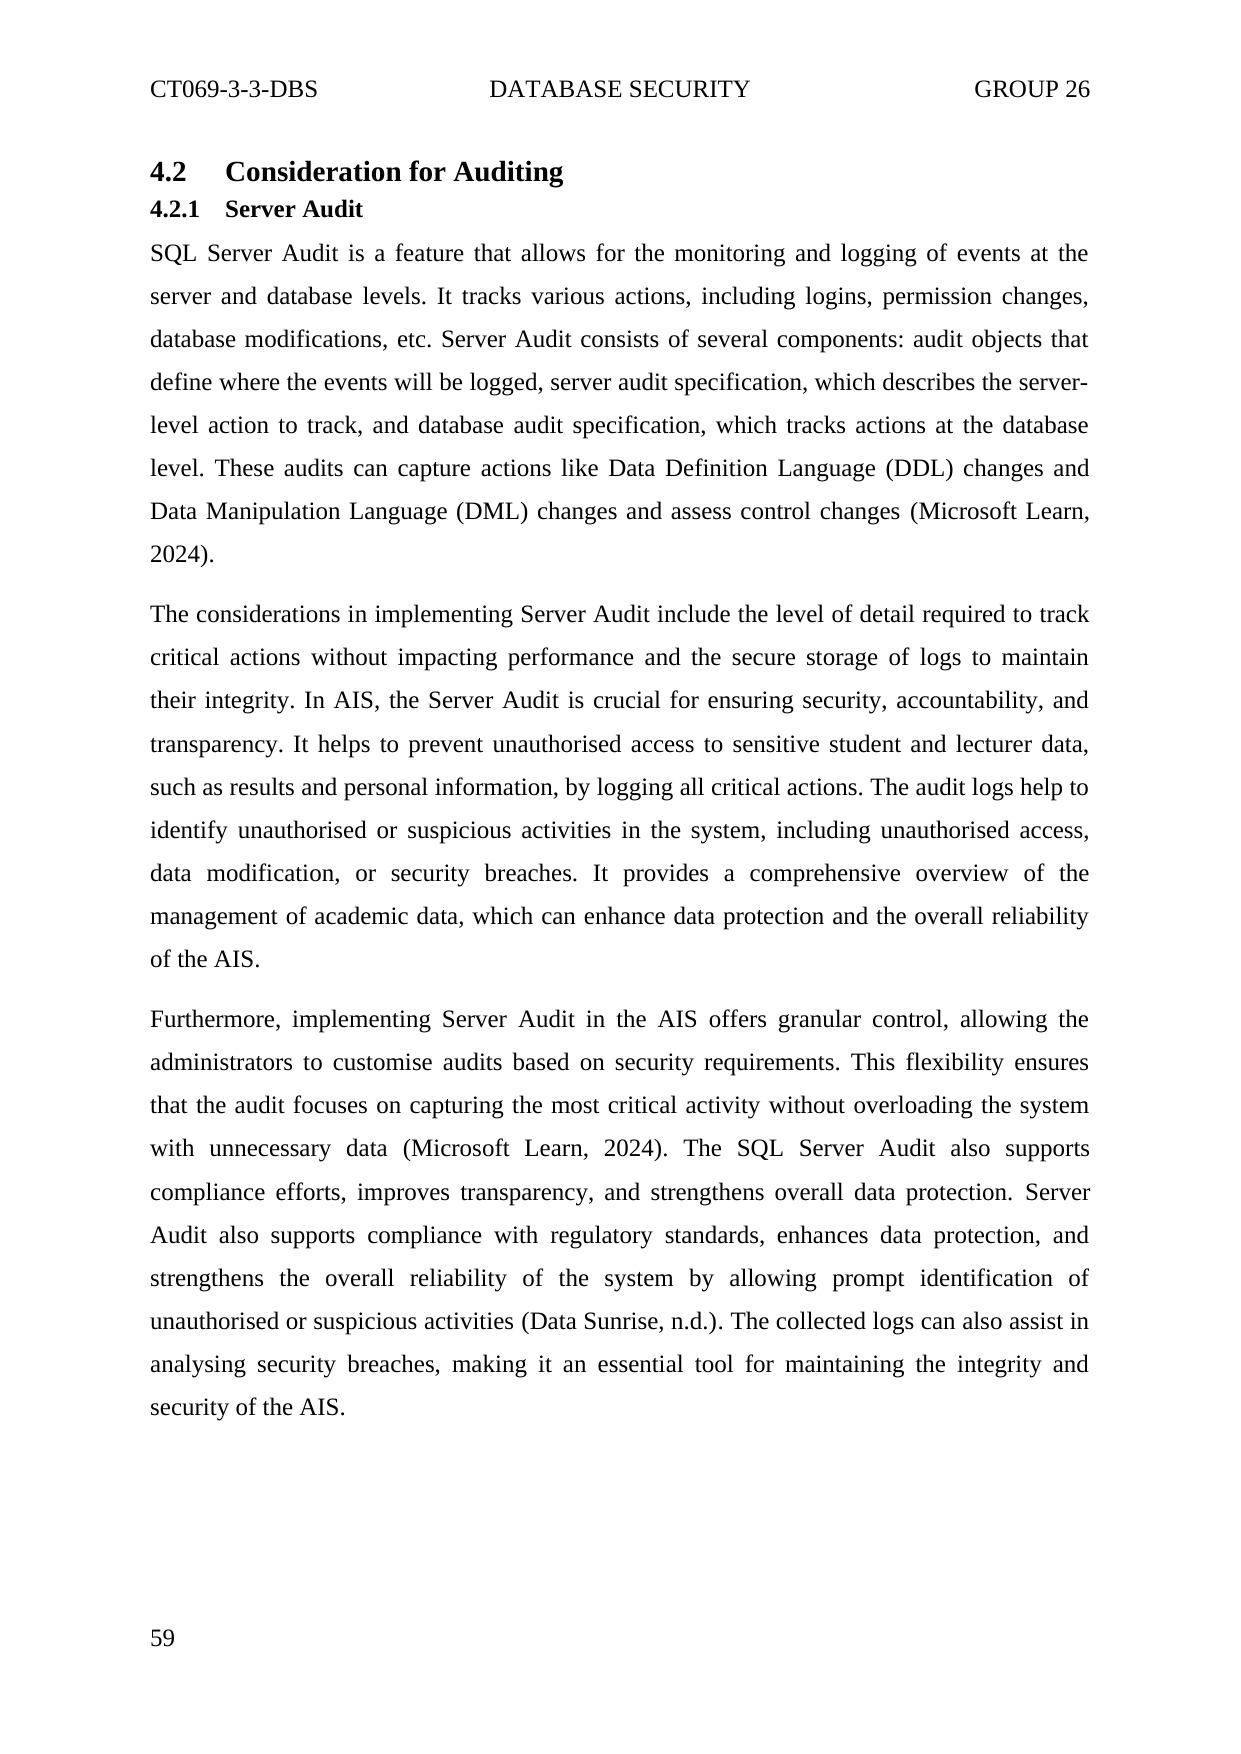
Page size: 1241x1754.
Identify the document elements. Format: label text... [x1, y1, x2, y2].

text Furthermore, implementing Server Audit in the AIS offers granular control, allowing the administrators to customise audits based on security requirements. This flexibility ensures that the audit focuses on capturing the most critical activity without overloading the system with unnecessary data. The SQL Server Audit also supports compliance efforts, improves transparency, and strengthens overall data protection. Server Audit also supports compliance with regulatory standards, enhances data protection, and strengthens the overall reliability of the system by allowing prompt identification of unauthorised or suspicious activities. The collected logs can also assist in analysing security breaches, making it an essential tool for maintaining the integrity and security of the AIS. [150, 1004, 1090, 1421]
text The considerations in implementing Server Audit include the level of detail required to track critical actions without impacting performance and the secure storage of logs to maintain their integrity. In AIS, the Server Audit is crucial for ensuring security, accountability, and transparency. It helps to prevent unauthorised access to sensitive student and lecturer data, such as results and personal information, by logging all critical actions. The audit logs help to identify unauthorised or suspicious activities in the system, including unauthorised access, data modification, or security breaches. It provides a comprehensive overview of the management of academic data, which can enhance data protection and the overall reliability of the AIS. [150, 599, 1090, 973]
text SQL Server Audit is a feature that allows for the monitoring and logging of events at the server and database levels. It tracks various actions, including logins, permission changes, database modifications, etc. Server Audit consists of several components: audit objects that define where the events will be logged, server audit specification, which describes the server-level action to track, and database audit specification, which tracks actions at the database level. These audits can capture actions like Data Definition Language (DDL) changes and Data Manipulation Language (DML) changes and assess control changes. [150, 238, 1090, 568]
subtitle Server Audit [150, 194, 1090, 223]
subtitle Consideration for Auditing [150, 154, 1090, 188]
